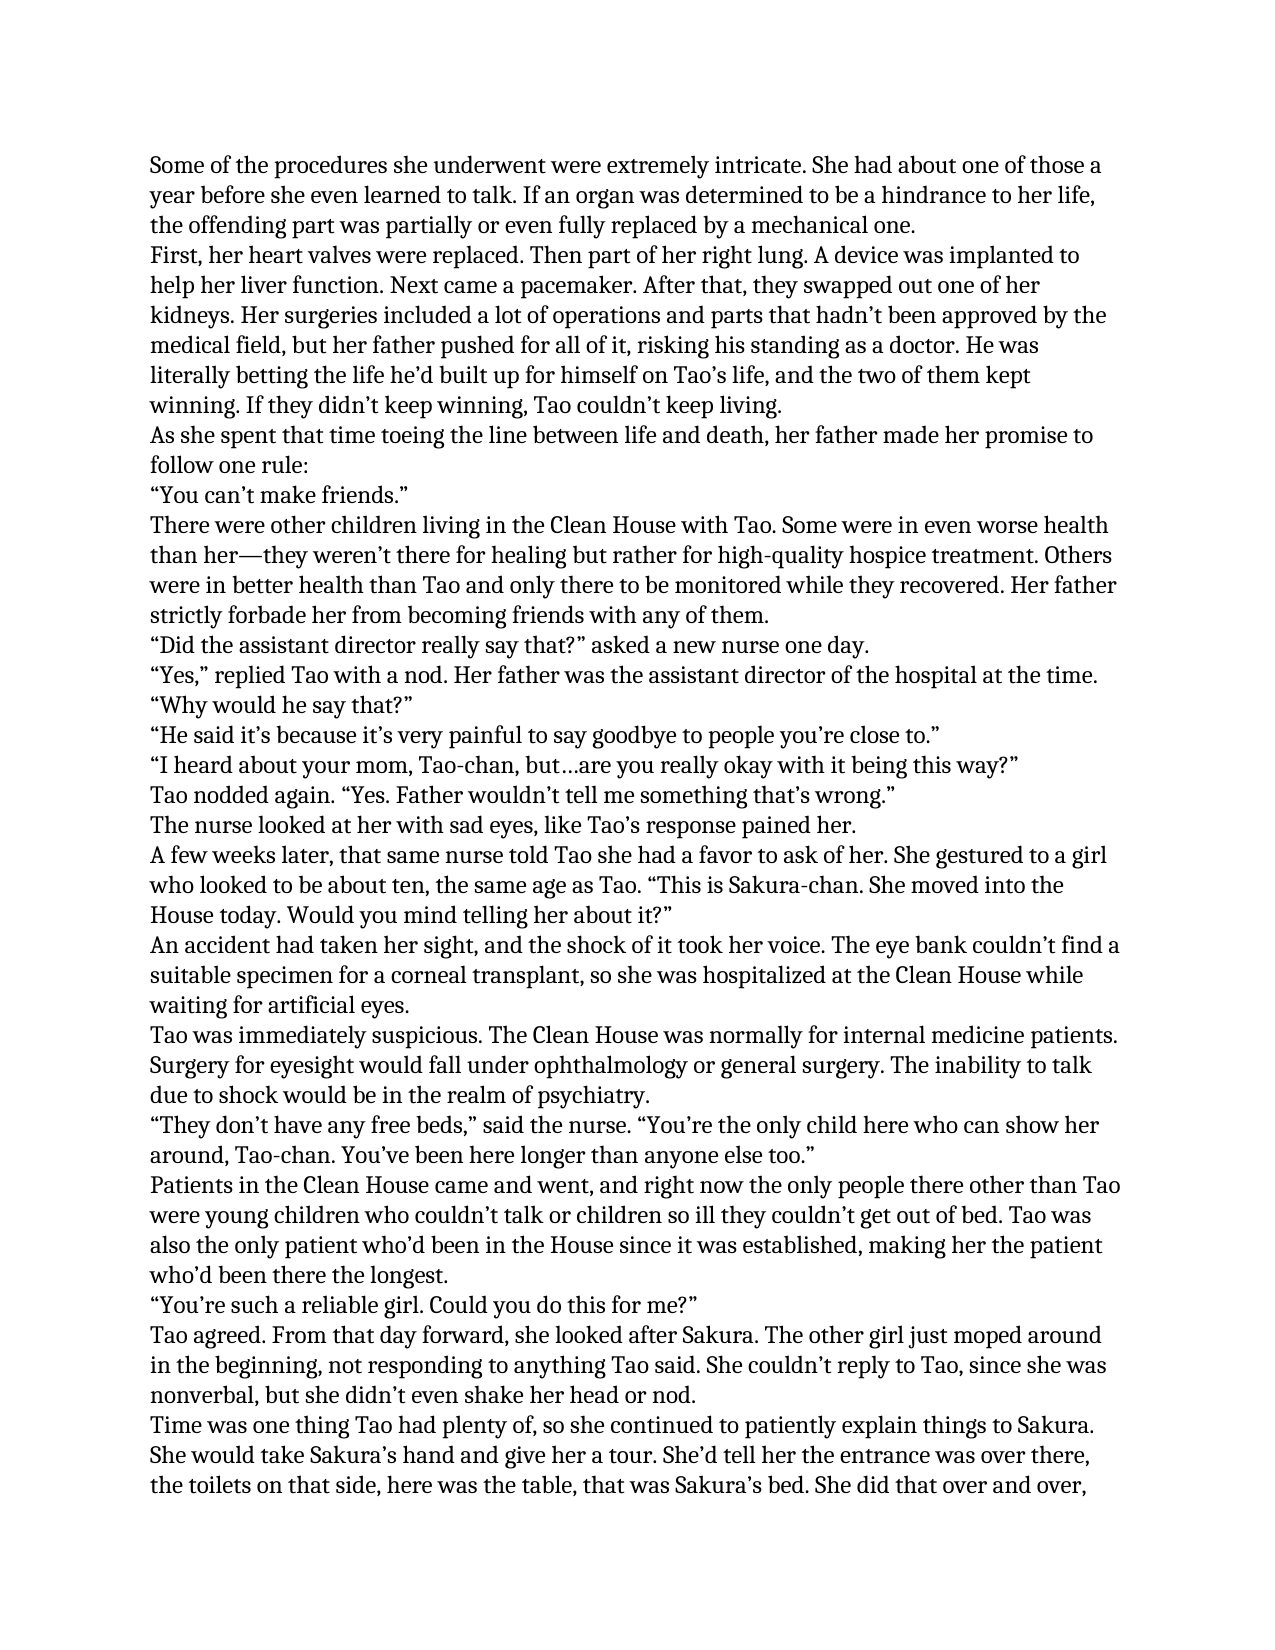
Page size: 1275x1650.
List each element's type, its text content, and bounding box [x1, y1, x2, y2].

text There were other children living in the Clean House with Tao. Some were in even worse health than her—they weren’t there for healing but rather for high-quality hospice treatment. Others were in better health than Tao and only there to be monitored while they recovered. Her father strictly forbade her from becoming friends with any of them. [150, 510, 1125, 630]
text “He said it’s because it’s very painful to say goodbye to people you’re close to.” [150, 720, 1125, 750]
text “Why would he say that?” [150, 690, 1125, 720]
text Patients in the Clean House came and went, and right now the only people there other than Tao were young children who couldn’t talk or children so ill they couldn’t get out of bed. Tao was also the only patient who’d been in the House since it was established, making her the patient who’d been there the longest. [150, 1170, 1125, 1290]
text “Yes,” replied Tao with a nod. Her father was the assistant director of the hospital at the time. [150, 660, 1125, 690]
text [150, 1410, 1125, 1500]
text “I heard about your mom, Tao-chan, but…are you really okay with it being this way?” [150, 750, 1125, 780]
text The nurse looked at her with sad eyes, like Tao’s response pained her. [150, 810, 1125, 840]
text A few weeks later, that same nurse told Tao she had a favor to ask of her. She gestured to a girl who looked to be about ten, the same age as Tao. “This is Sakura-chan. She moved into the House today. Would you mind telling her about it?” [150, 840, 1125, 930]
text Tao was immediately suspicious. The Clean House was normally for internal medicine patients. Surgery for eyesight would fall under ophthalmology or general surgery. The inability to talk due to shock would be in the realm of psychiatry. [150, 1020, 1125, 1110]
text “You can’t make friends.” [150, 480, 1125, 510]
text Some of the procedures she underwent were extremely intricate. She had about one of those a year before she even learned to talk. If an organ was determined to be a hindrance to her life, the offending part was partially or even fully replaced by a mechanical one. [150, 150, 1125, 240]
text “You’re such a reliable girl. Could you do this for me?” [150, 1290, 1125, 1320]
text As she spent that time toeing the line between life and death, her father made her promise to follow one rule: [150, 420, 1125, 480]
text Tao nodded again. “Yes. Father wouldn’t tell me something that’s wrong.” [150, 780, 1125, 810]
text First, her heart valves were replaced. Then part of her right lung. A device was implanted to help her liver function. Next came a pacemaker. After that, they swapped out one of her kidneys. Her surgeries included a lot of operations and parts that hadn’t been approved by the medical field, but her father pushed for all of it, risking his standing as a doctor. He was literally betting the life he’d built up for himself on Tao’s life, and the two of them kept winning. If they didn’t keep winning, Tao couldn’t keep living. [150, 240, 1125, 420]
text “Did the assistant director really say that?” asked a new nurse one day. [150, 630, 1125, 660]
text Tao agreed. From that day forward, she looked after Sakura. The other girl just moped around in the beginning, not responding to anything Tao said. She couldn’t reply to Tao, since she was nonverbal, but she didn’t even shake her head or nod. [150, 1320, 1125, 1410]
text An accident had taken her sight, and the shock of it took her voice. The eye bank couldn’t find a suitable specimen for a corneal transplant, so she was hospitalized at the Clean House while waiting for artificial eyes. [150, 930, 1125, 1020]
text “They don’t have any free beds,” said the nurse. “You’re the only child here who can show her around, Tao-chan. You’ve been here longer than anyone else too.” [150, 1110, 1125, 1170]
